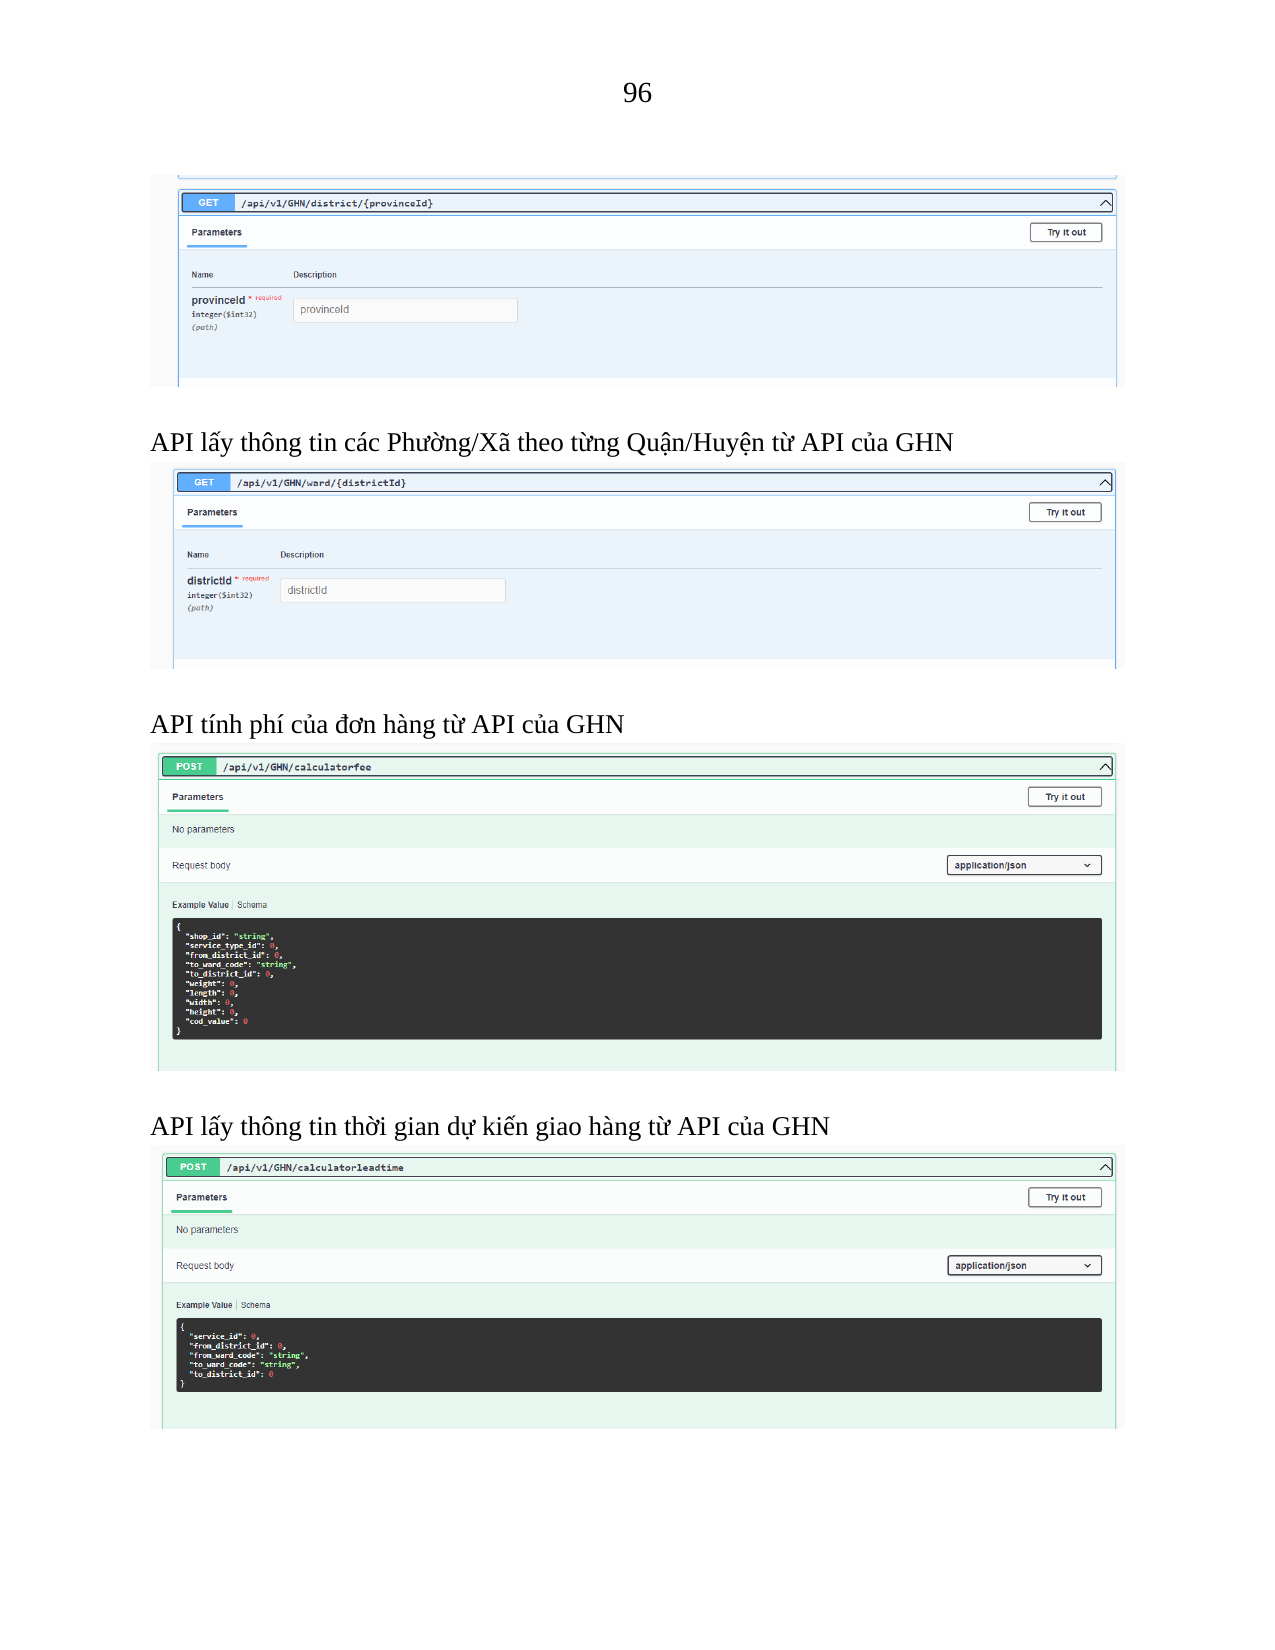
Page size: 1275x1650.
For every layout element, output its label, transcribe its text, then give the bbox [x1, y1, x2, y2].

picture [150, 743, 1125, 1071]
picture [150, 175, 1125, 387]
picture [150, 462, 1125, 669]
picture [150, 1145, 1125, 1429]
text API lấy thông tin thời gian dự kiến giao hàng từ API của GHN [150, 1110, 1125, 1141]
text API tính phí của đơn hàng từ API của GHN [150, 708, 1125, 739]
text API lấy thông tin các Phường/Xã theo từng Quận/Huyện từ API của GHN [150, 426, 1125, 457]
